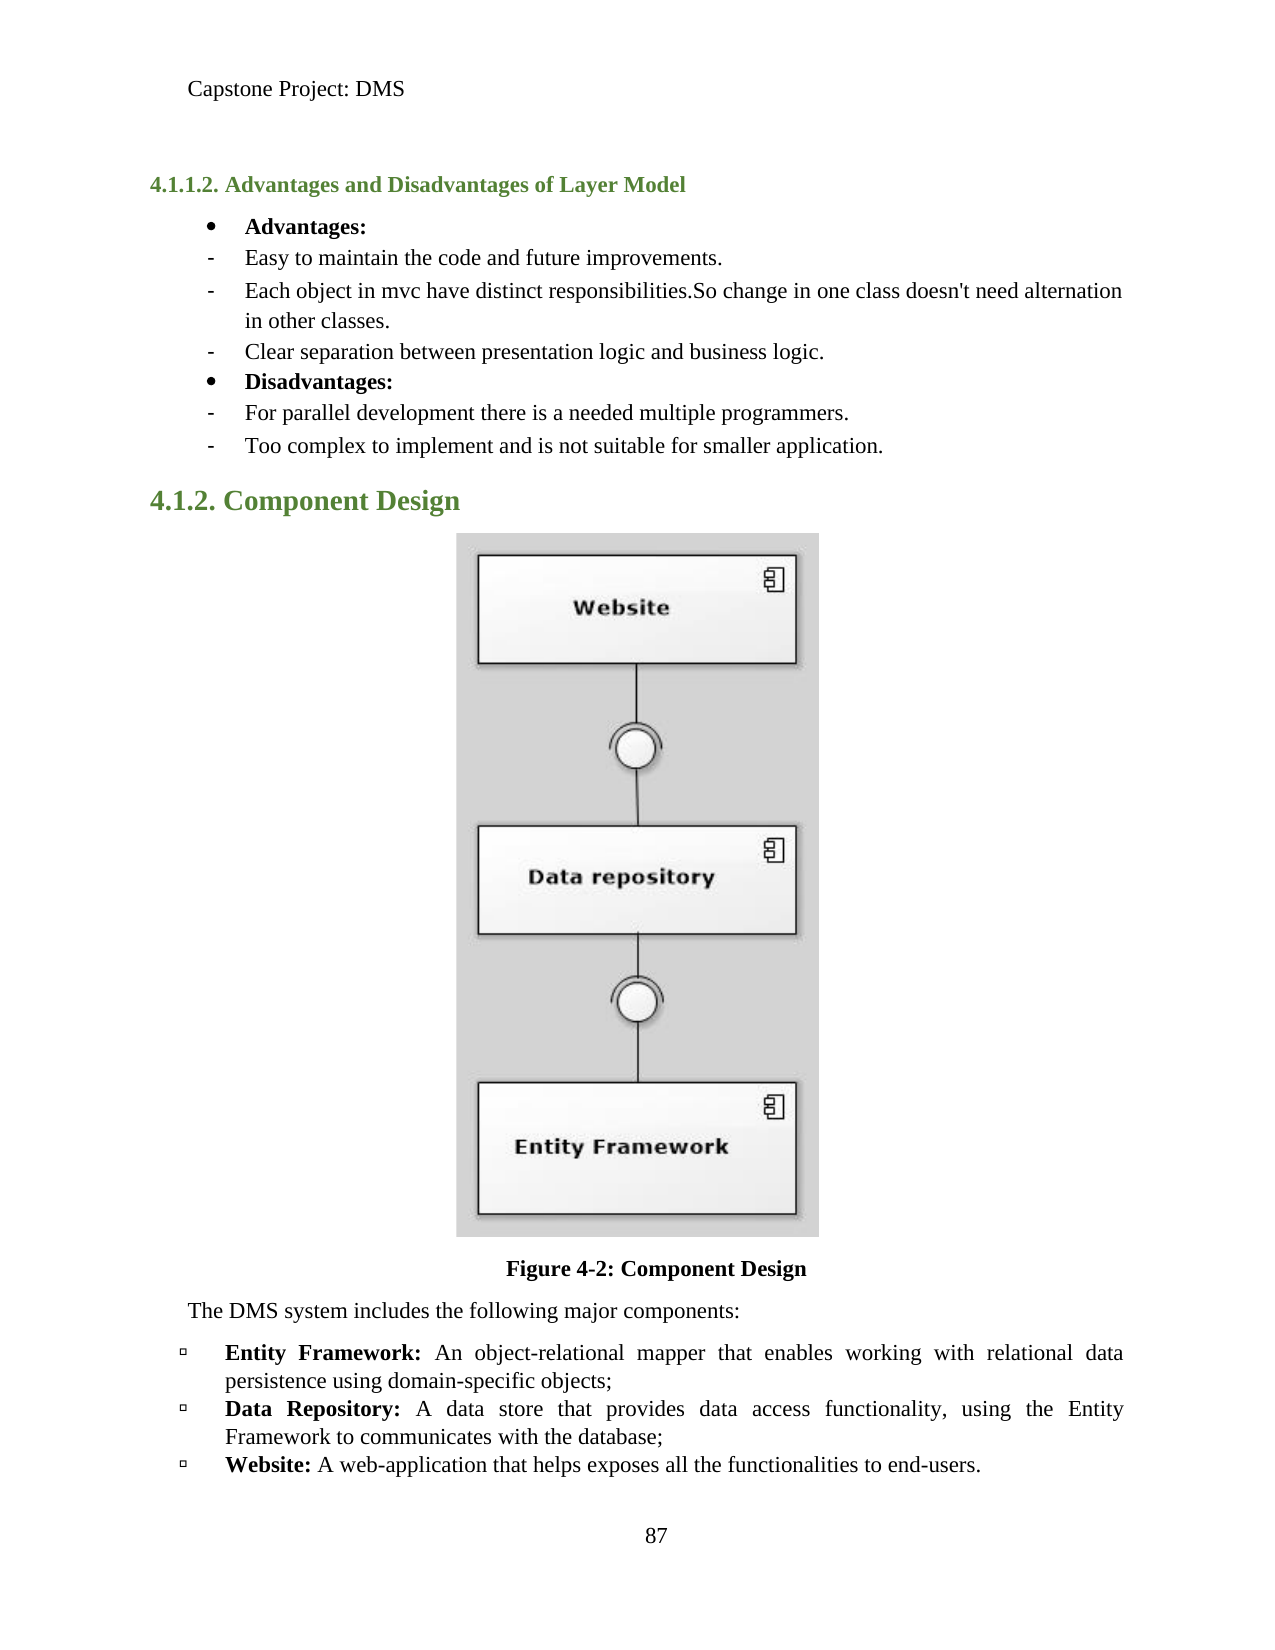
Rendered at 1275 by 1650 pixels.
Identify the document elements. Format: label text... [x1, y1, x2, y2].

list Too complex to implement and is not suitable for smaller application. [207, 429, 1125, 460]
list Entity Framework: An object-relational mapper that enables working with relational data persistence using domain-specific objects; [187, 1339, 1125, 1393]
list For parallel development there is a needed multiple programmers. [207, 396, 1125, 427]
picture [456, 533, 819, 1237]
list Easy to maintain the code and future improvements. [207, 241, 1125, 272]
text The DMS system includes the following major components: [187, 1297, 1125, 1323]
list Disadvantages: [207, 368, 1125, 394]
subtitle Advantages and Disadvantages of Layer Model [150, 171, 1125, 197]
subtitle Component Design [150, 483, 1125, 516]
list Data Repository: A data store that provides data access functionality, using the Entity Framework to communicates with the database; [187, 1395, 1125, 1449]
text Figure 4-2: Component Design [187, 1255, 1125, 1282]
list Website: A web-application that helps exposes all the functionalities to end-users. [187, 1451, 1125, 1477]
list Clear separation between presentation logic and business logic. [207, 334, 1125, 366]
list Advantages: [207, 213, 1125, 239]
list Each object in mvc have distinct responsibilities.So change in one class doesn't need alternation in other classes. [207, 274, 1125, 333]
